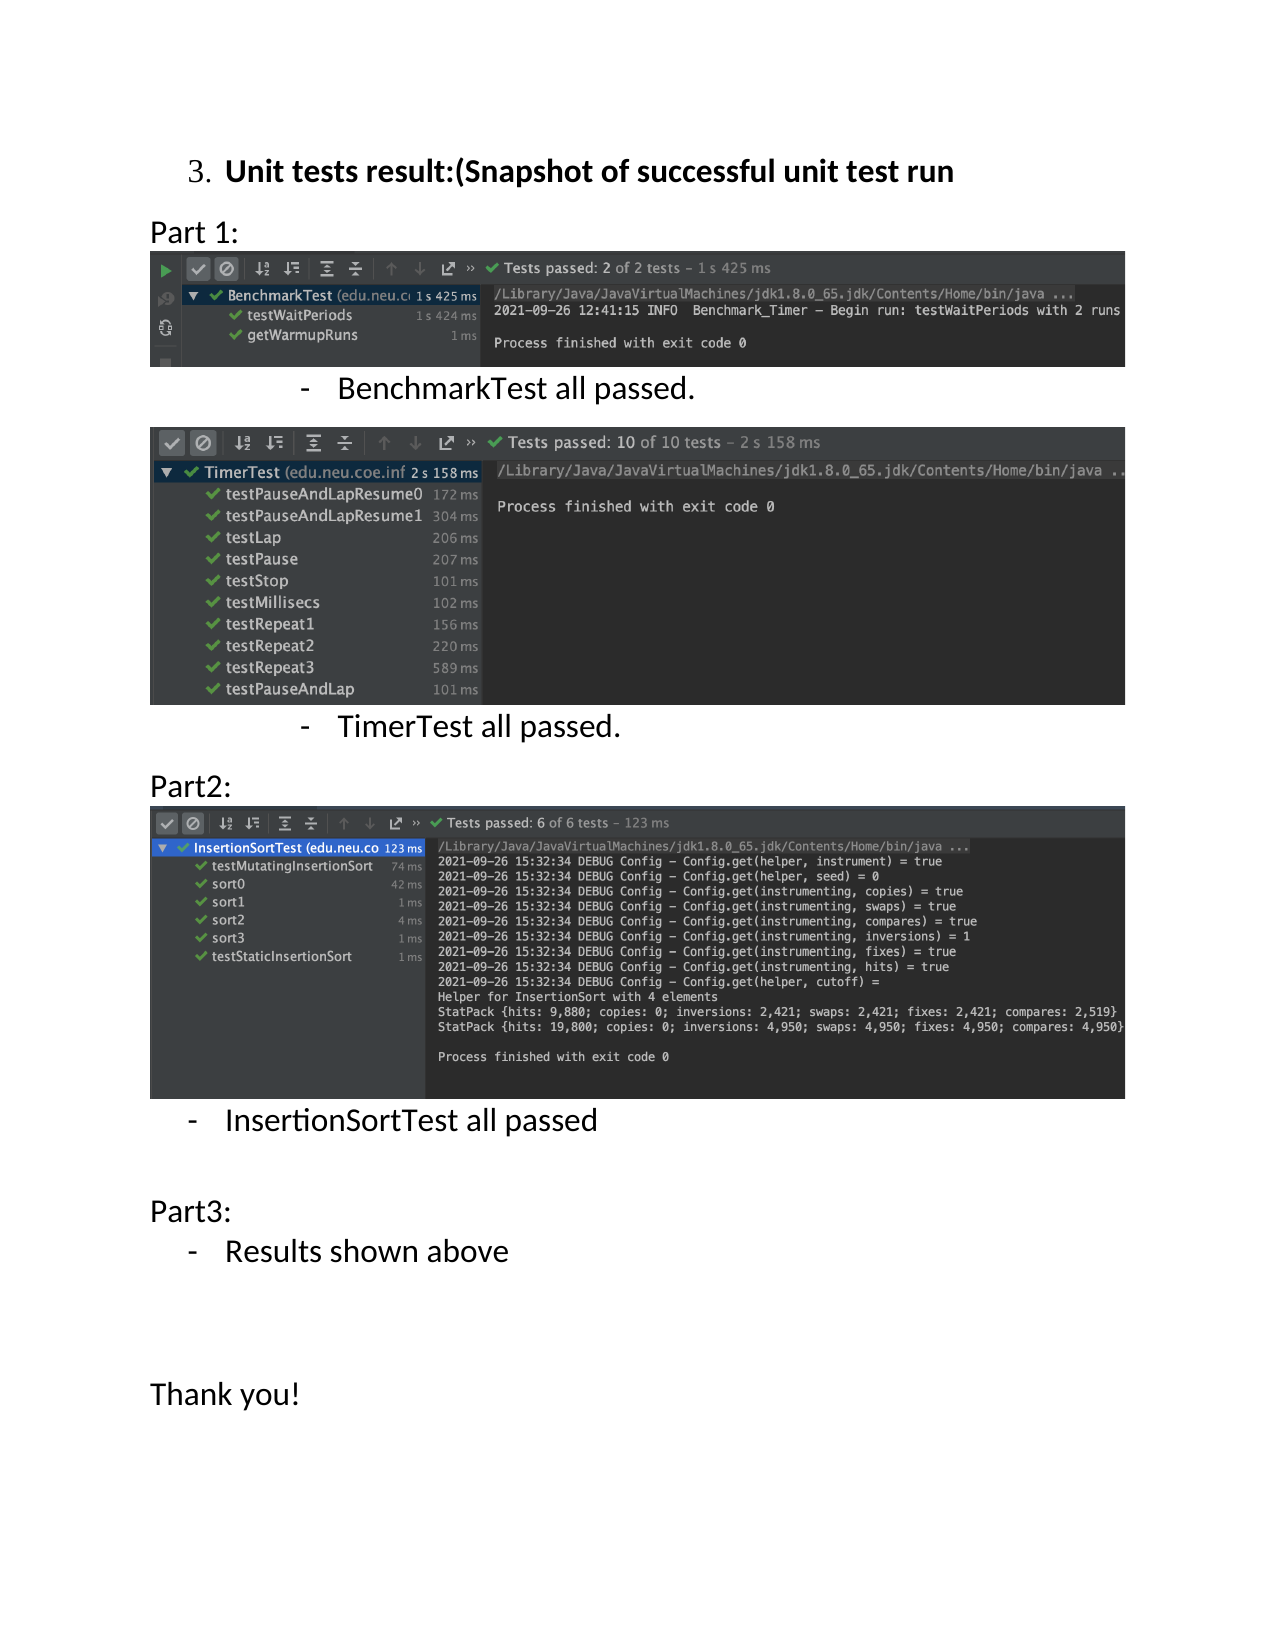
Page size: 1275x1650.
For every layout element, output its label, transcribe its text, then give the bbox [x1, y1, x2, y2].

text Part3: [150, 1190, 1125, 1231]
text Part 1: [150, 211, 1125, 251]
list TimerTest all passed. [300, 705, 1125, 745]
list Results shown above [187, 1231, 1125, 1271]
text Part2: [150, 765, 1125, 806]
list InsertionSortTest all passed [187, 1099, 1125, 1139]
picture [150, 427, 1125, 705]
picture [150, 251, 1125, 367]
picture [150, 806, 1125, 1099]
text Thank you! [150, 1373, 1125, 1413]
list Unit tests result:(Snapshot of successful unit test run [187, 150, 1125, 191]
list BenchmarkTest all passed. [300, 367, 1125, 408]
